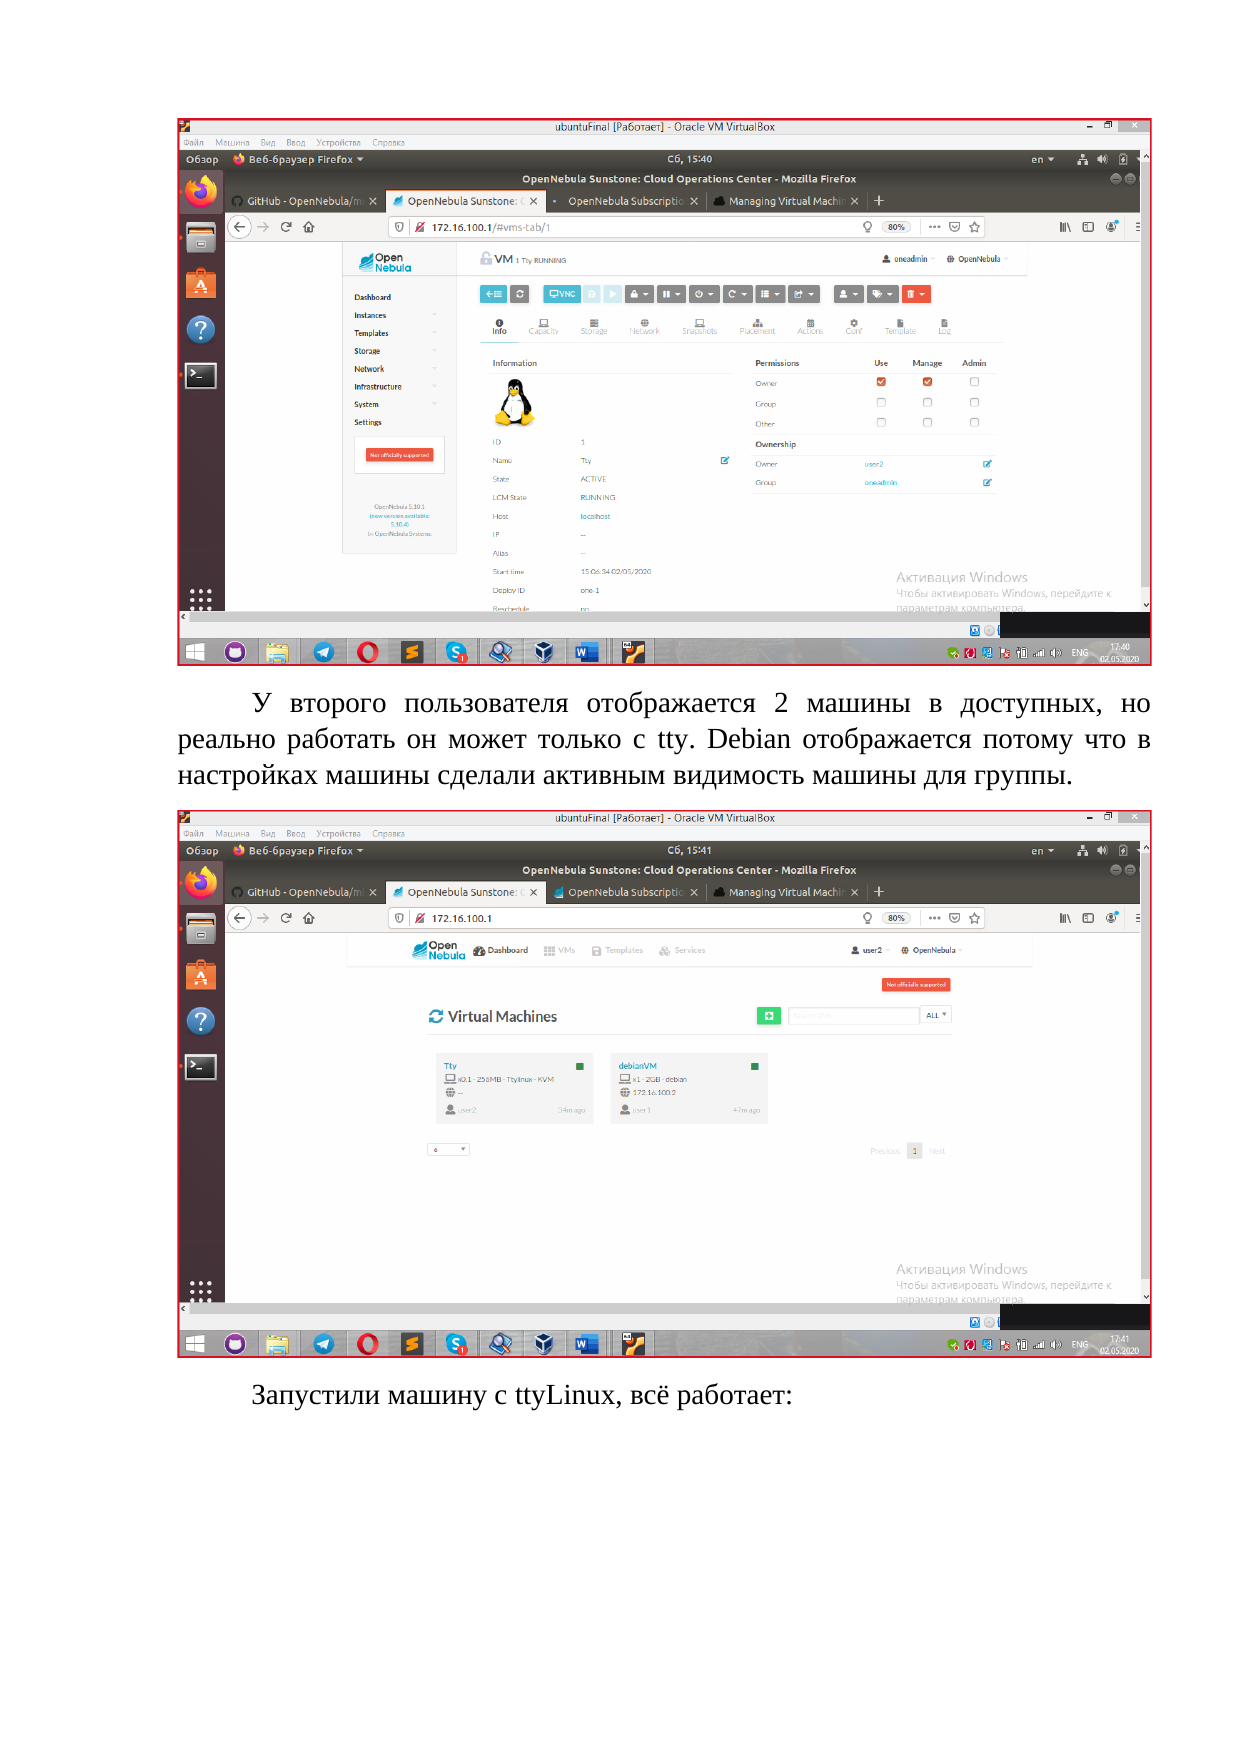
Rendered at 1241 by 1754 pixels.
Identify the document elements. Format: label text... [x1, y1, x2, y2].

text У второго пользователя отображается 2 машины в доступных, но реально работать он может только с tty. Debian отображается потому что в настройках машины сделали активным видимость машины для группы. [177, 685, 1152, 791]
text Запустили машину с ttyLinux, всё работает: [177, 1377, 1152, 1410]
picture [177, 810, 1152, 1358]
picture [177, 118, 1152, 666]
